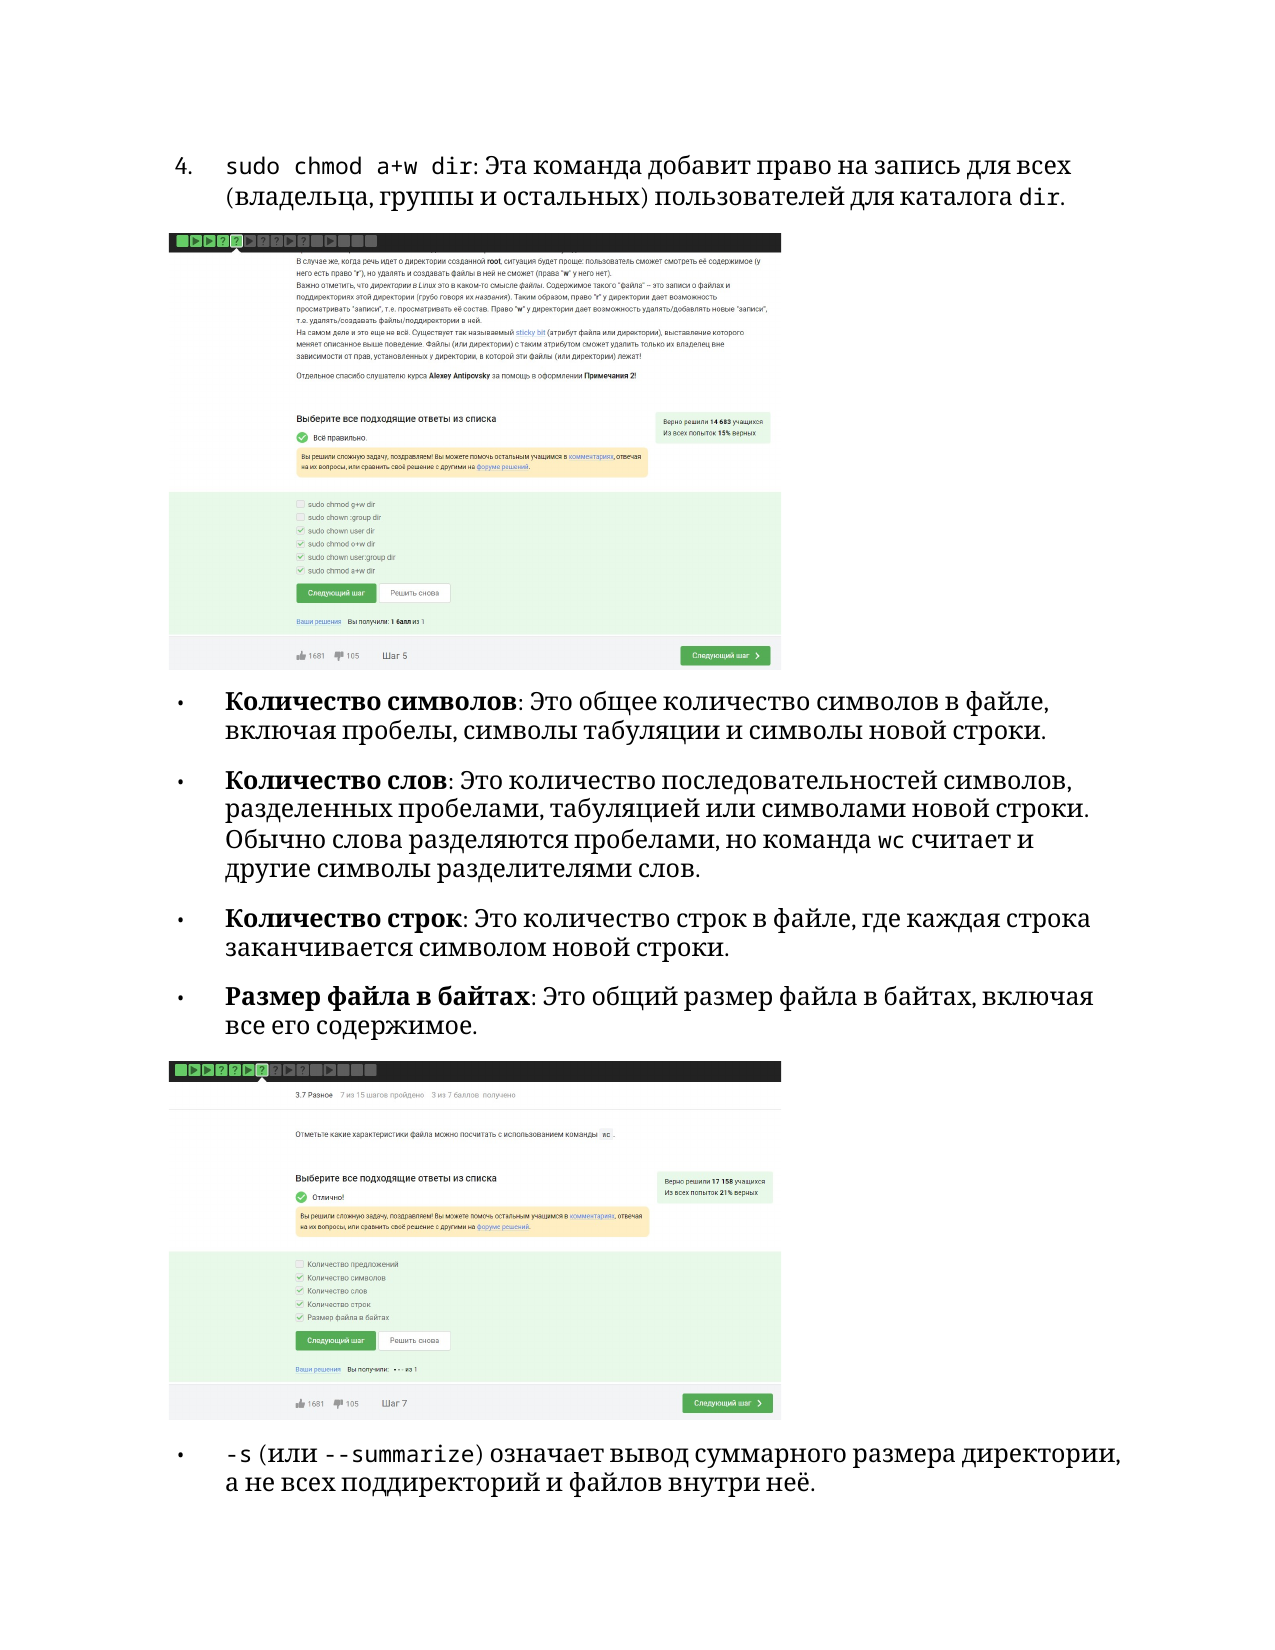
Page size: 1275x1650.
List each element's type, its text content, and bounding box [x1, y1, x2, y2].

list Количество слов: Это количество последовательностей символов, разделенных пробелами, табуляцией или символами новой строки. Обычно слова разделяются пробелами, но команда wc считает и другие символы разделителями слов. [175, 767, 1125, 884]
list Размер файла в байтах: Это общий размер файла в байтах, включая все его содержимое. [175, 983, 1125, 1041]
list Количество строк: Это количество строк в файле, где каждая строка заканчивается символом новой строки. [175, 905, 1125, 962]
list sudo chmod a+w dir: Эта команда добавит право на запись для всех (владельца, группы и остальных) пользователей для каталога dir. [175, 150, 1125, 212]
list Количество символов: Это общее количество символов в файле, включая пробелы, символы табуляции и символы новой строки. [175, 688, 1125, 746]
picture [168, 233, 782, 670]
list -s (или --summarize) означает вывод суммарного размера директории, а не всех поддиректорий и файлов внутри неё. [175, 1438, 1125, 1498]
picture [168, 1061, 782, 1420]
